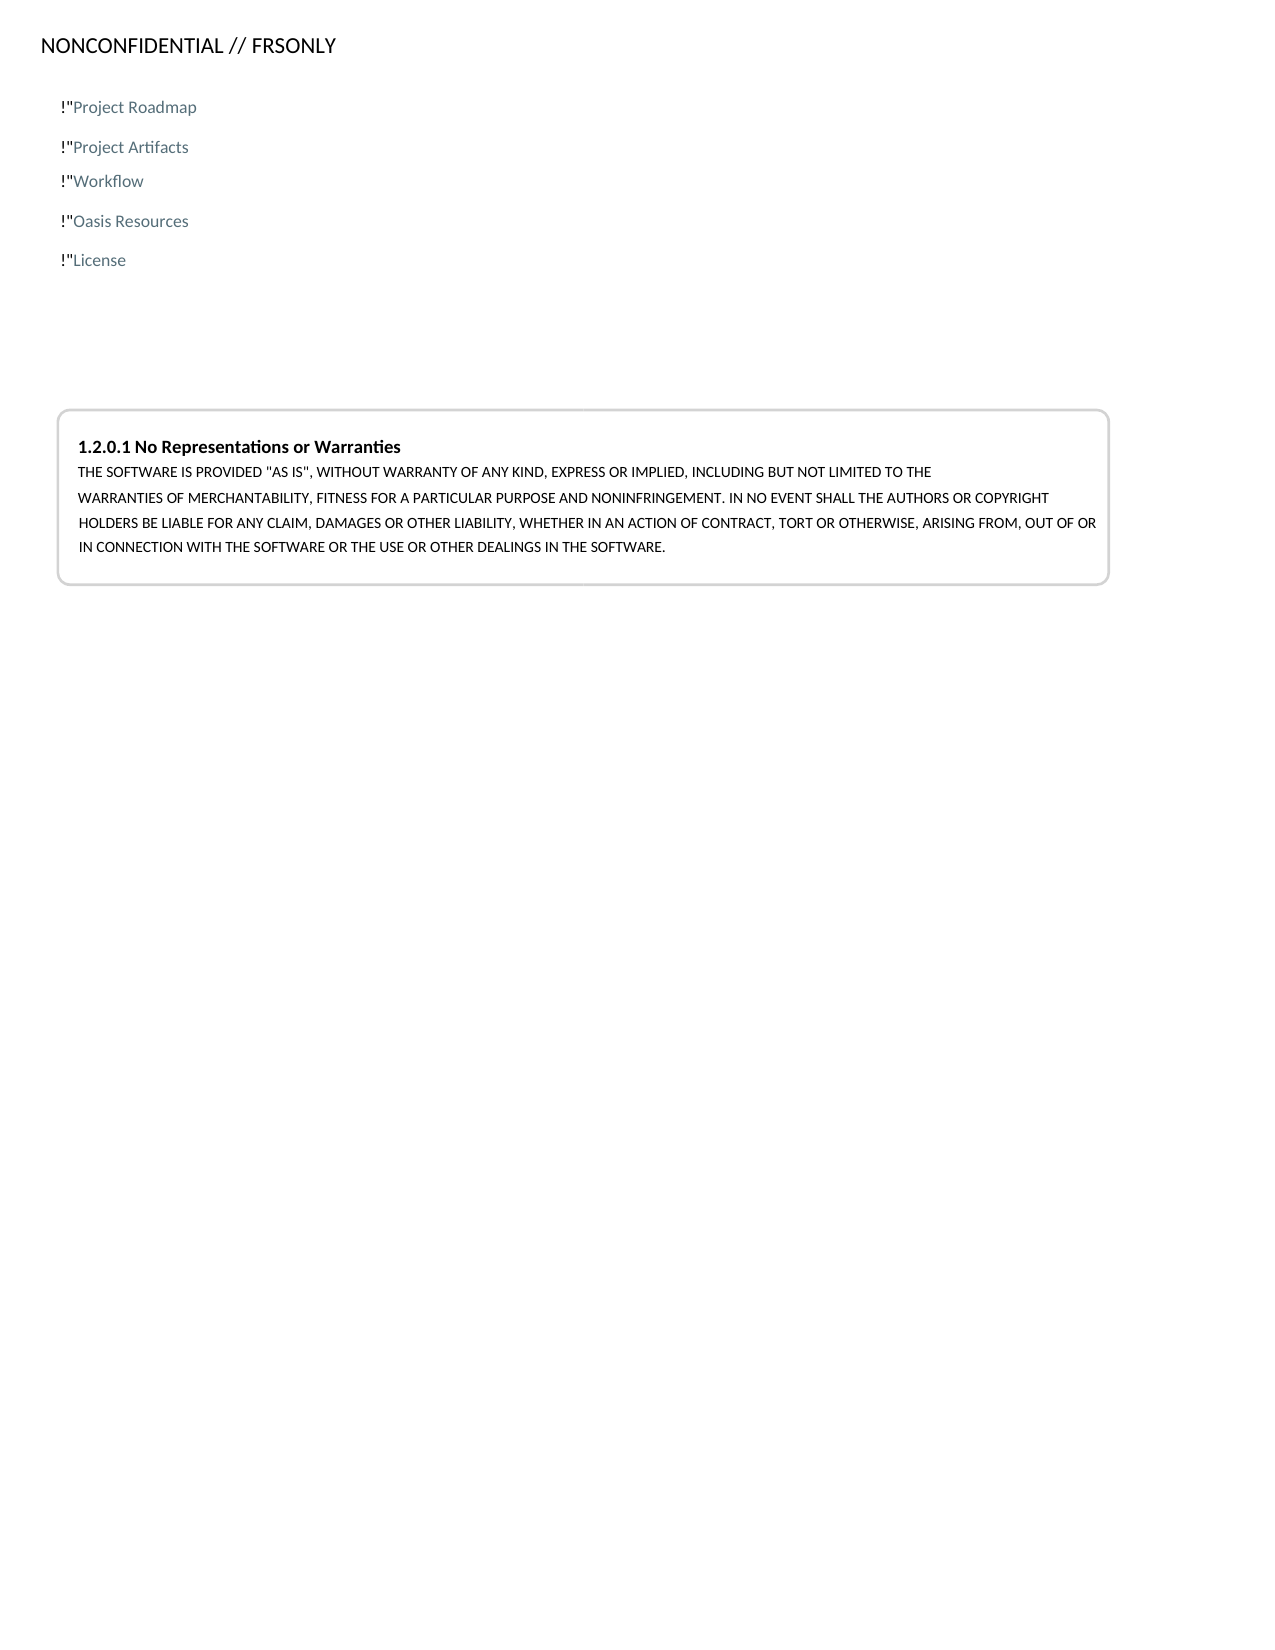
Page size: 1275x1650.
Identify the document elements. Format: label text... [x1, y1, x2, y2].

text !"Workflow [60, 170, 1109, 192]
subtitle 1.2.0.1 No Representations or Warranties [78, 436, 1109, 459]
text WARRANTIES OF MERCHANTABILITY, FITNESS FOR A PARTICULAR PURPOSE AND NONINFRINGEMENT. IN NO EVENT SHALL THE AUTHORS OR COPYRIGHT HOLDERS BE LIABLE FOR ANY CLAIM, DAMAGES OR OTHER LIABILITY, WHETHER IN AN ACTION OF CONTRACT, TORT OR OTHERWISE, ARISING FROM, OUT OF OR IN CONNECTION WITH THE SOFTWARE OR THE USE OR OTHER DEALINGS IN THE SOFTWARE. [78, 488, 1102, 557]
text !"Oasis Resources [60, 210, 1109, 231]
text !"License [60, 249, 1109, 271]
text THE SOFTWARE IS PROVIDED "AS IS", WITHOUT WARRANTY OF ANY KIND, EXPRESS OR IMPLIED, INCLUDING BUT NOT LIMITED TO THE [78, 462, 1102, 481]
text !"Project Artifacts [60, 136, 1109, 158]
text !"Project Roadmap [60, 97, 1109, 118]
